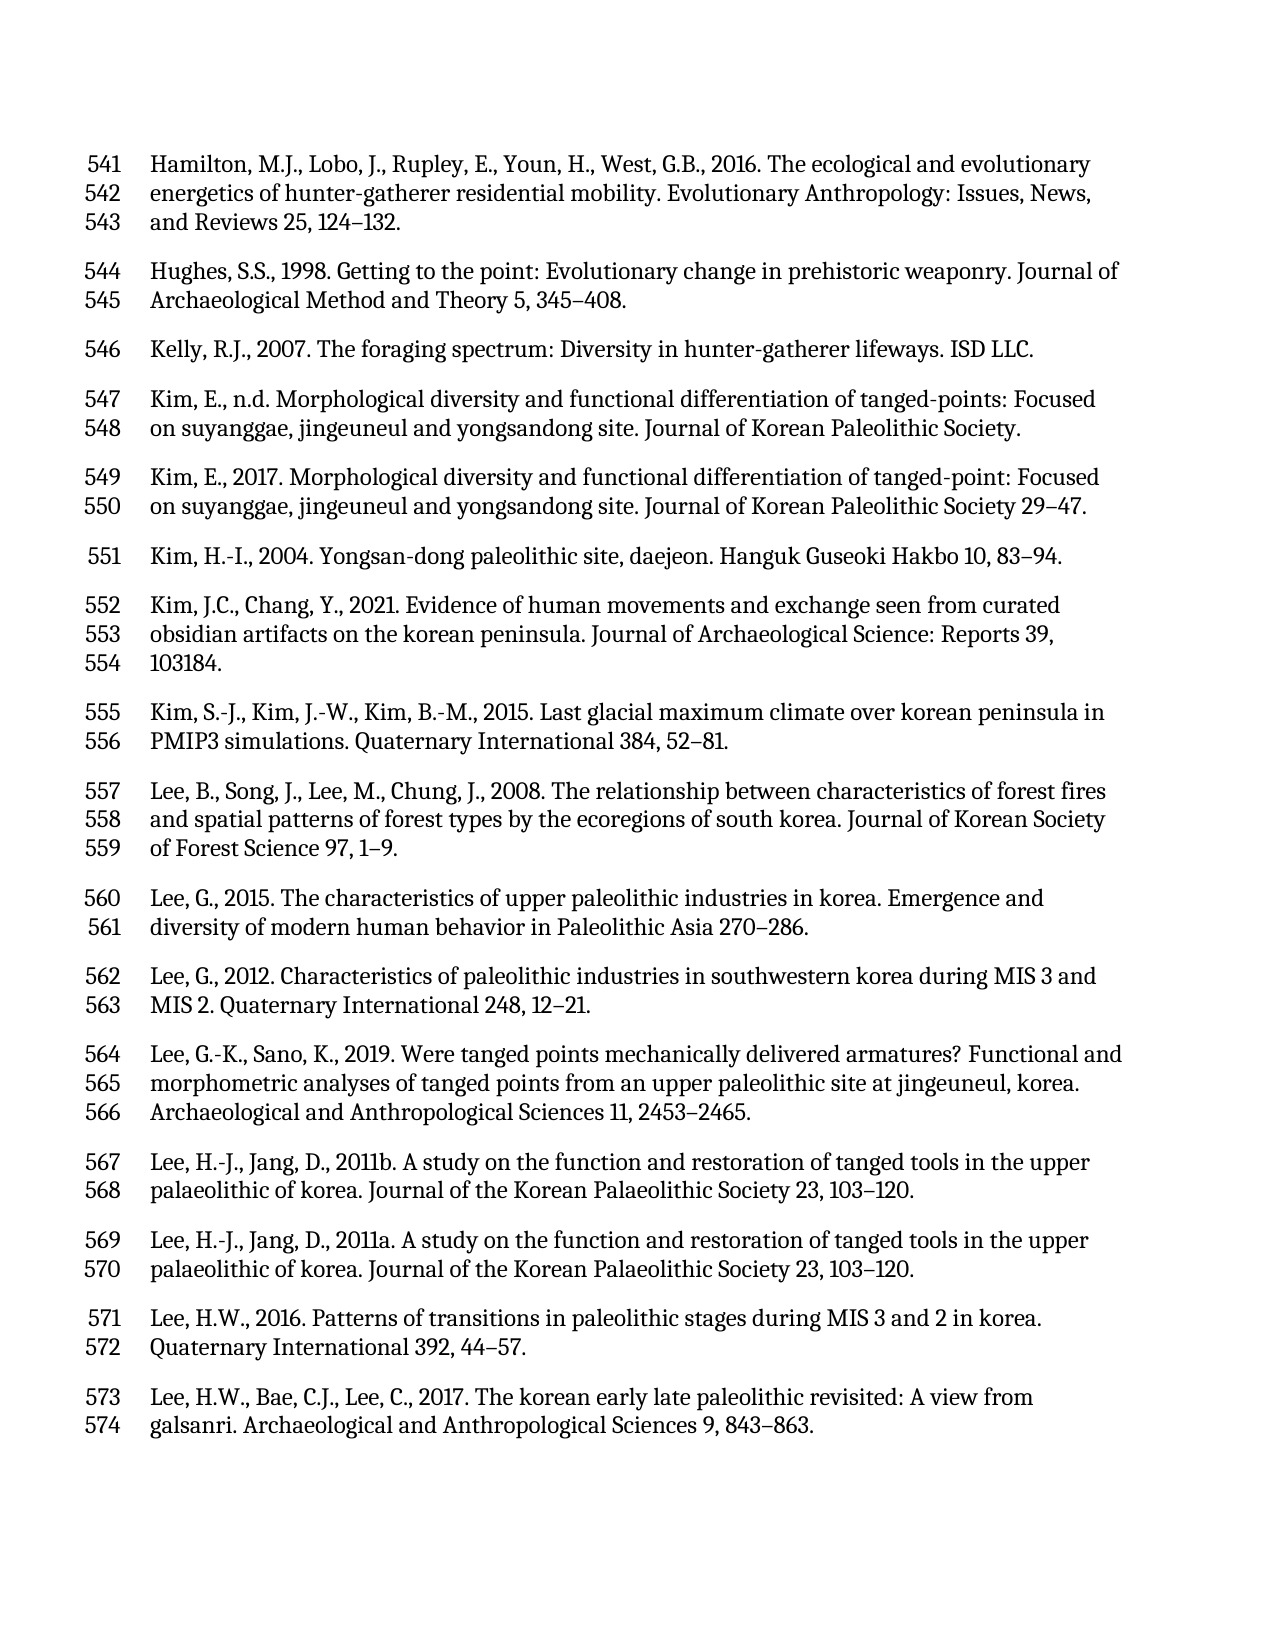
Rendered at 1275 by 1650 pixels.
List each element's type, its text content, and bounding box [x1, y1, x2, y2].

text Lee, H.-J., Jang, D., 2011b. A study on the function and restoration of tanged tools in the upper palaeolithic of korea. Journal of the Korean Palaeolithic Society 23, 103–120. [150, 1147, 1125, 1205]
text Lee, H.-J., Jang, D., 2011a. A study on the function and restoration of tanged tools in the upper palaeolithic of korea. Journal of the Korean Palaeolithic Society 23, 103–120. [150, 1226, 1125, 1283]
text Kim, H.-I., 2004. Yongsan-dong paleolithic site, daejeon. Hanguk Guseoki Hakbo 10, 83–94. [150, 542, 1125, 570]
text Kim, E., n.d. Morphological diversity and functional differentiation of tanged-points: Focused on suyanggae, jingeuneul and yongsandong site. Journal of Korean Paleolithic Society. [150, 385, 1125, 442]
text Lee, H.W., Bae, C.J., Lee, C., 2017. The korean early late paleolithic revisited: A view from galsanri. Archaeological and Anthropological Sciences 9, 843–863. [150, 1382, 1125, 1440]
text Lee, H.W., 2016. Patterns of transitions in paleolithic stages during MIS 3 and 2 in korea. Quaternary International 392, 44–57. [150, 1304, 1125, 1362]
text Lee, G.-K., Sano, K., 2019. Were tanged points mechanically delivered armatures? Functional and morphometric analyses of tanged points from an upper paleolithic site at jingeuneul, korea. Archaeological and Anthropological Sciences 11, 2453–2465. [150, 1040, 1125, 1127]
text Kim, S.-J., Kim, J.-W., Kim, B.-M., 2015. Last glacial maximum climate over korean peninsula in PMIP3 simulations. Quaternary International 384, 52–81. [150, 698, 1125, 756]
text Lee, G., 2015. The characteristics of upper paleolithic industries in korea. Emergence and diversity of modern human behavior in Paleolithic Asia 270–286. [150, 884, 1125, 941]
text Kim, J.C., Chang, Y., 2021. Evidence of human movements and exchange seen from curated obsidian artifacts on the korean peninsula. Journal of Archaeological Science: Reports 39, 103184. [150, 591, 1125, 677]
text Hamilton, M.J., Lobo, J., Rupley, E., Youn, H., West, G.B., 2016. The ecological and evolutionary energetics of hunter-gatherer residential mobility. Evolutionary Anthropology: Issues, News, and Reviews 25, 124–132. [150, 150, 1125, 236]
text Lee, B., Song, J., Lee, M., Chung, J., 2008. The relationship between characteristics of forest fires and spatial patterns of forest types by the ecoregions of south korea. Journal of Korean Society of Forest Science 97, 1–9. [150, 777, 1125, 863]
text Kim, E., 2017. Morphological diversity and functional differentiation of tanged-point: Focused on suyanggae, jingeuneul and yongsandong site. Journal of Korean Paleolithic Society 29–47. [150, 463, 1125, 521]
text Kelly, R.J., 2007. The foraging spectrum: Diversity in hunter-gatherer lifeways. ISD LLC. [150, 335, 1125, 364]
text Hughes, S.S., 1998. Getting to the point: Evolutionary change in prehistoric weaponry. Journal of Archaeological Method and Theory 5, 345–408. [150, 257, 1125, 314]
text Lee, G., 2012. Characteristics of paleolithic industries in southwestern korea during MIS 3 and MIS 2. Quaternary International 248, 12–21. [150, 962, 1125, 1019]
